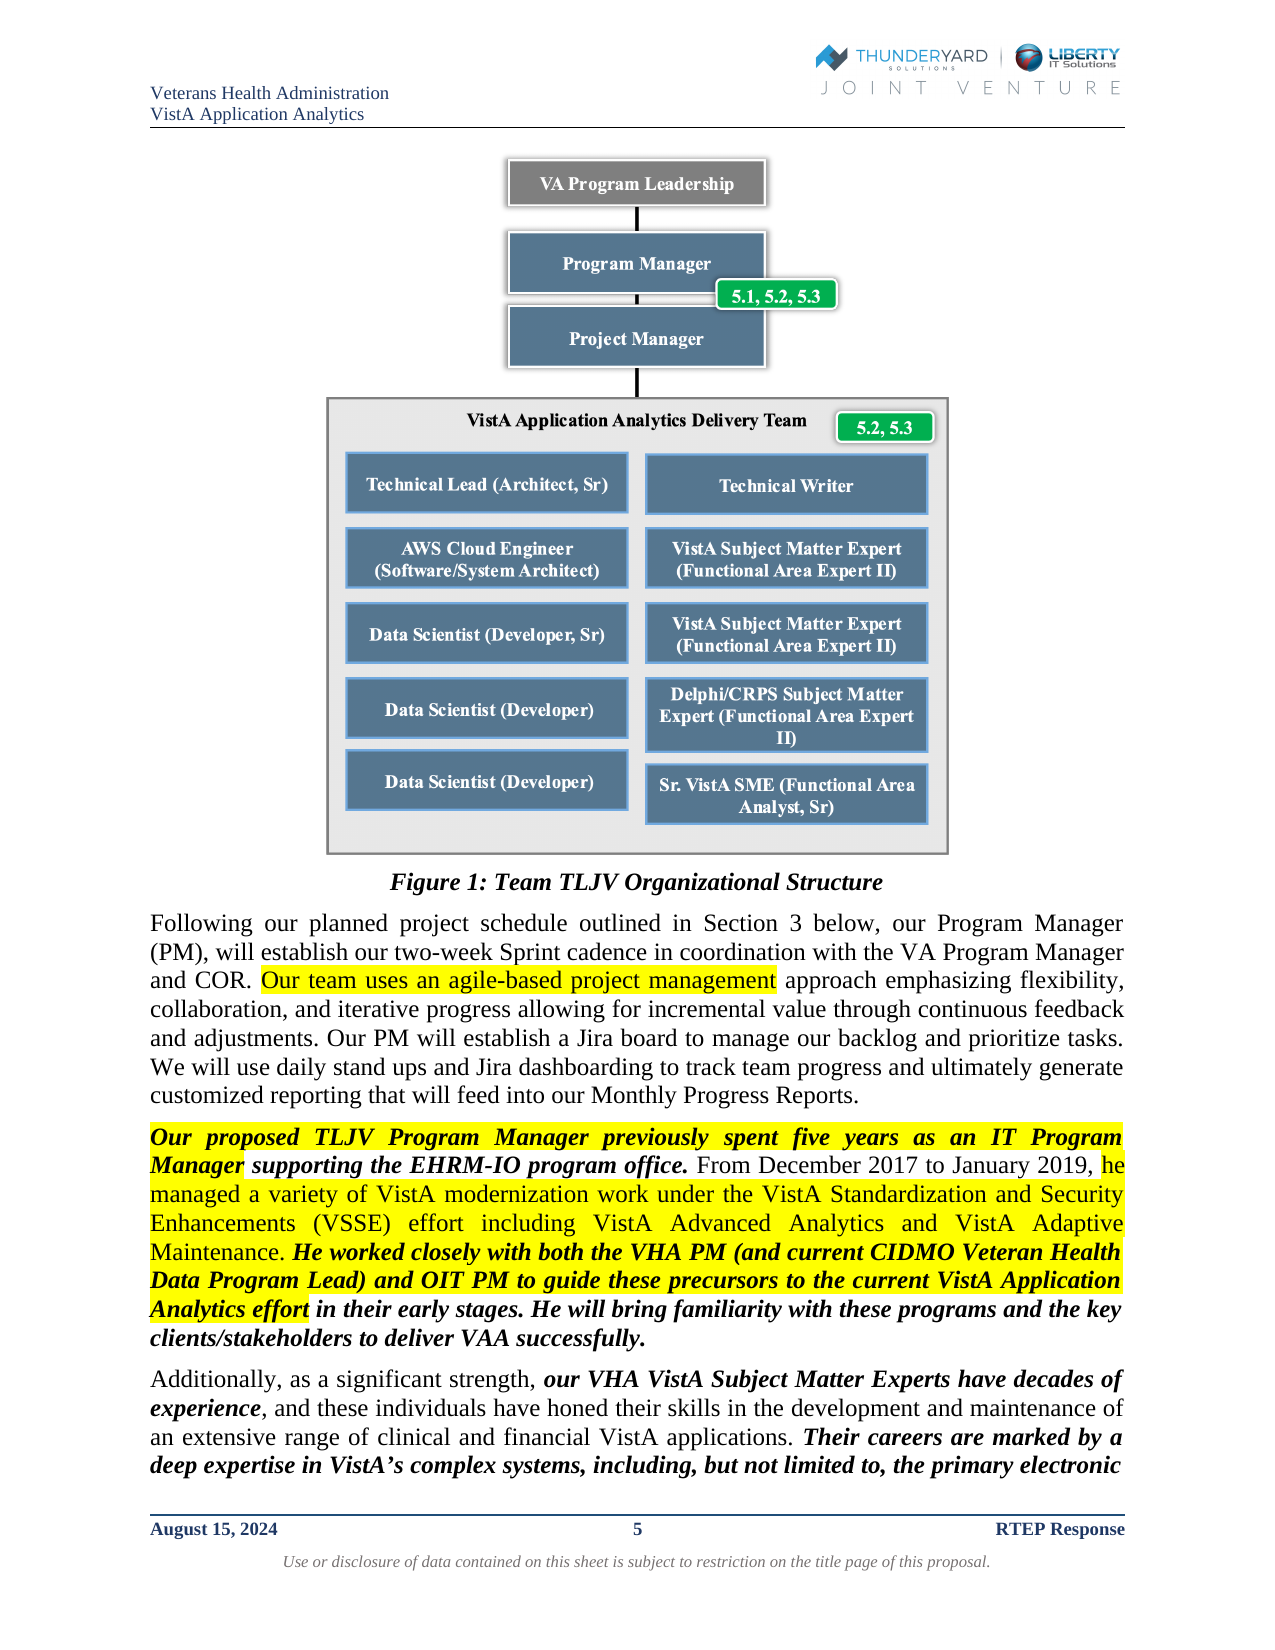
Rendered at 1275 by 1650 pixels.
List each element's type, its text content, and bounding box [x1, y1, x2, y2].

text Our proposed TLJV Program Manager previously spent five years as an IT Program Manager supporting the EHRM-IO program office. From December 2017 to January 2019, he managed a variety of VistA modernization work under the VistA Standardization and Security Enhancements (VSSE) effort including VistA Advanced Analytics and VistA Adaptive Maintenance. He worked closely with both the VHA PM (and current CIDMO Veteran Health Data Program Lead) and OIT PM to guide these precursors to the current VistA Application Analytics effort in their early stages. He will bring familiarity with these programs and the key clients/stakeholders to deliver VAA successfully. [150, 1237, 1125, 1352]
text Figure 1: Team TLJV Organizational Structure [150, 867, 1125, 895]
picture [326, 150, 949, 855]
text Following our planned project schedule outlined in Section 3 below, our Program Manager (PM), will establish our two-week Sprint cadence in coordination with the VA Program Manager and COR. Our team uses an agile-based project management approach emphasizing flexibility, collaboration, and iterative progress allowing for incremental value through continuous feedback and adjustments. Our PM will establish a Jira board to manage our backlog and prioritize tasks. We will use daily stand ups and Jira dashboarding to track team progress and ultimately generate customized reporting that will feed into our Monthly Progress Reports. [150, 908, 1125, 1109]
picture [810, 39, 1125, 99]
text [150, 1364, 1125, 1479]
